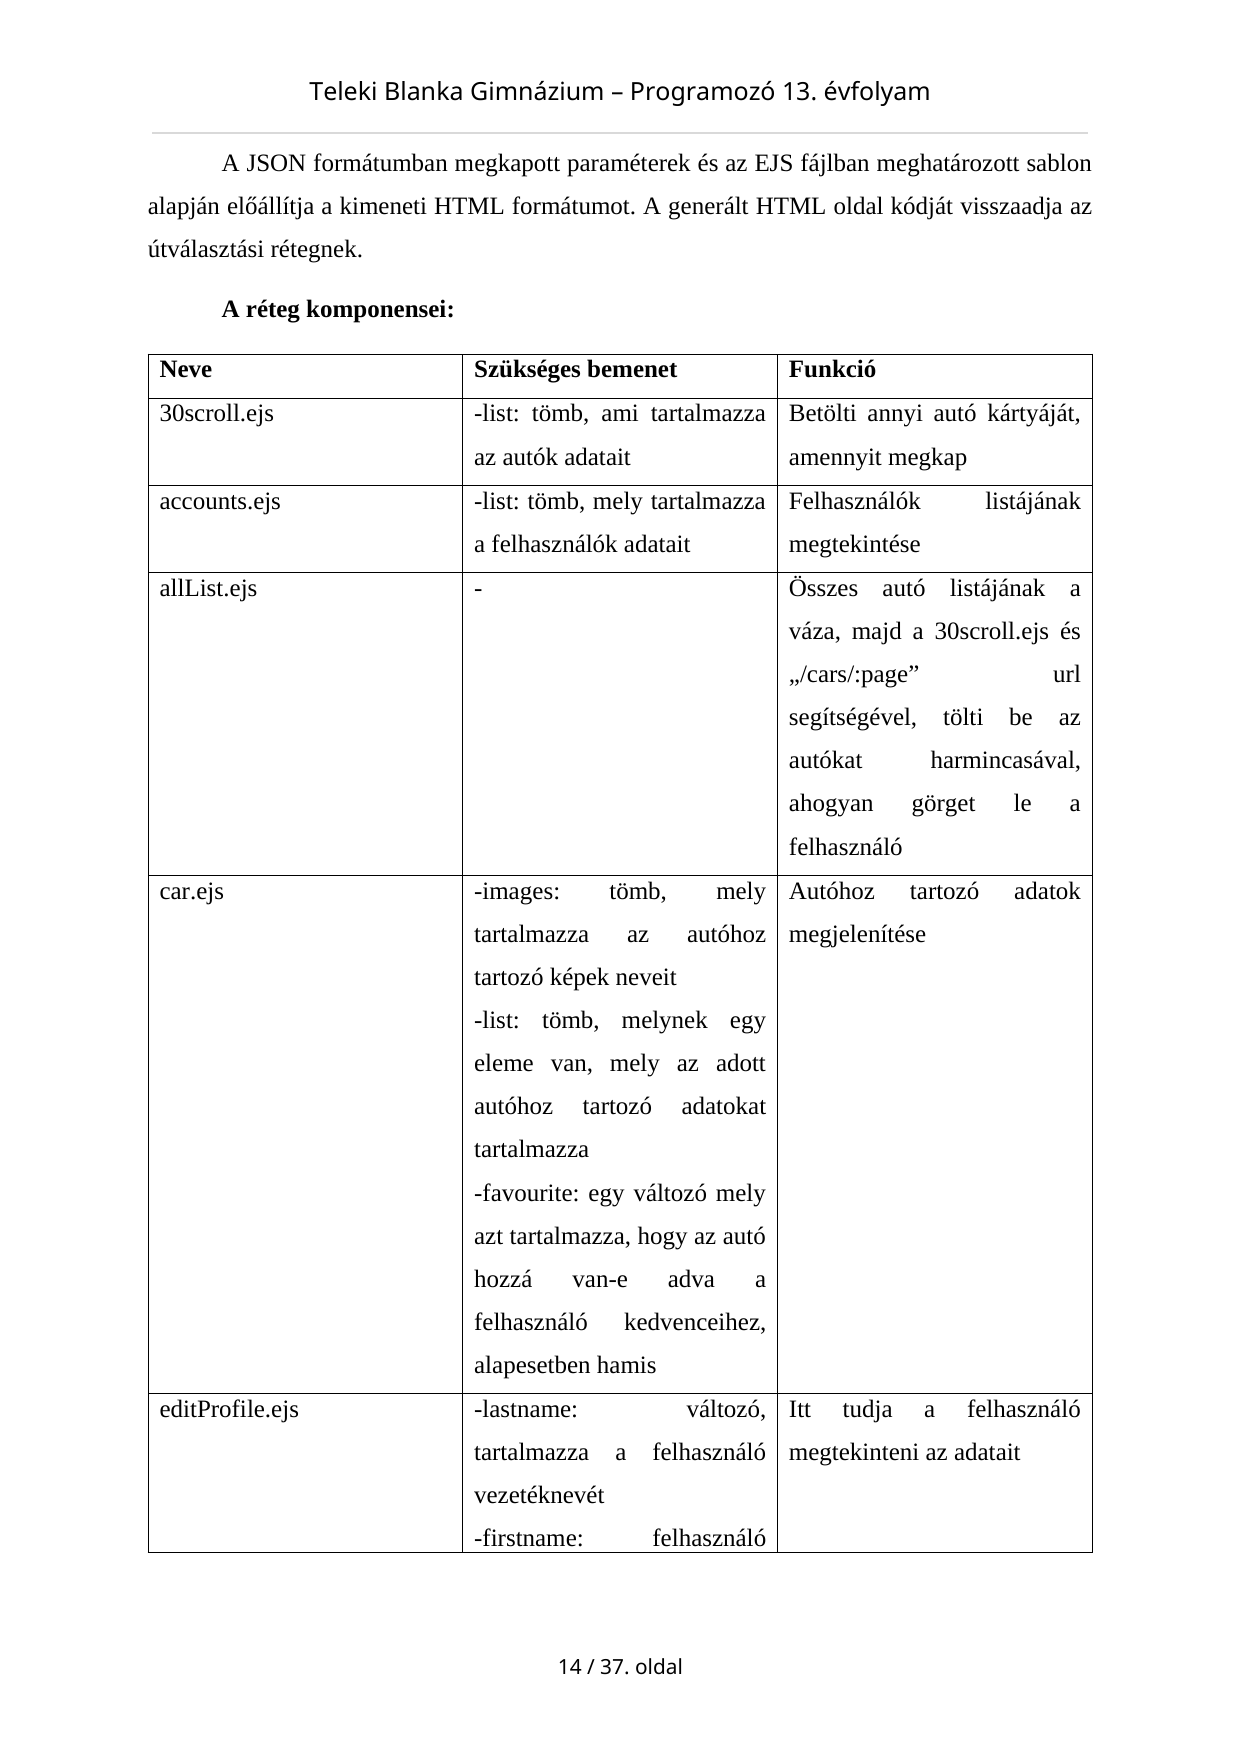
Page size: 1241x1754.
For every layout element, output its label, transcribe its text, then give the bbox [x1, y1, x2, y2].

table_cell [463, 1394, 777, 1552]
table_cell allList.ejs [149, 573, 462, 875]
table_cell Felhasználók listájának megtekintése [778, 486, 1092, 572]
table_cell - [463, 573, 777, 875]
table_cell editProfile.ejs [149, 1394, 462, 1552]
text A réteg komponensei: [148, 294, 1093, 322]
table_cell car.ejs [149, 876, 462, 1393]
table_cell 30scroll.ejs [149, 399, 462, 485]
table_cell -list: tömb, mely tartalmazza a felhasználók adatait [463, 486, 777, 572]
table_cell accounts.ejs [149, 486, 462, 572]
table_cell -list: tömb, ami tartalmazza az autók adatait [463, 399, 777, 485]
text A JSON formátumban megkapott paraméterek és az EJS fájlban meghatározott sablon alapján előállítja a kimeneti HTML formátumot. A generált HTML oldal kódját visszaadja az útválasztási rétegnek. [148, 148, 1093, 263]
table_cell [778, 1394, 1092, 1552]
table_cell Összes autó listájának a váza, majd a 30scroll.ejs és „/cars/:page” url segítségével, tölti be az autókat harmincasával, ahogyan görget le a felhasználó [778, 573, 1092, 875]
table_header Neve [149, 355, 462, 397]
table_cell Autóhoz tartozó adatok megjelenítése [778, 876, 1092, 1393]
table_cell -images: tömb, mely tartalmazza az autóhoz tartozó képek neveit -list: tömb, melynek egy eleme van, mely az adott autóhoz tartozó adatokat tartalmazza -favourite: egy változó mely azt tartalmazza, hogy az autó hozzá van-e adva a felhasználó kedvenceihez, alapesetben hamis [463, 876, 777, 1393]
table_header Funkció [778, 355, 1092, 397]
table_header Szükséges bemenet [463, 355, 777, 397]
table_cell Betölti annyi autó kártyáját, amennyit megkap [778, 399, 1092, 485]
